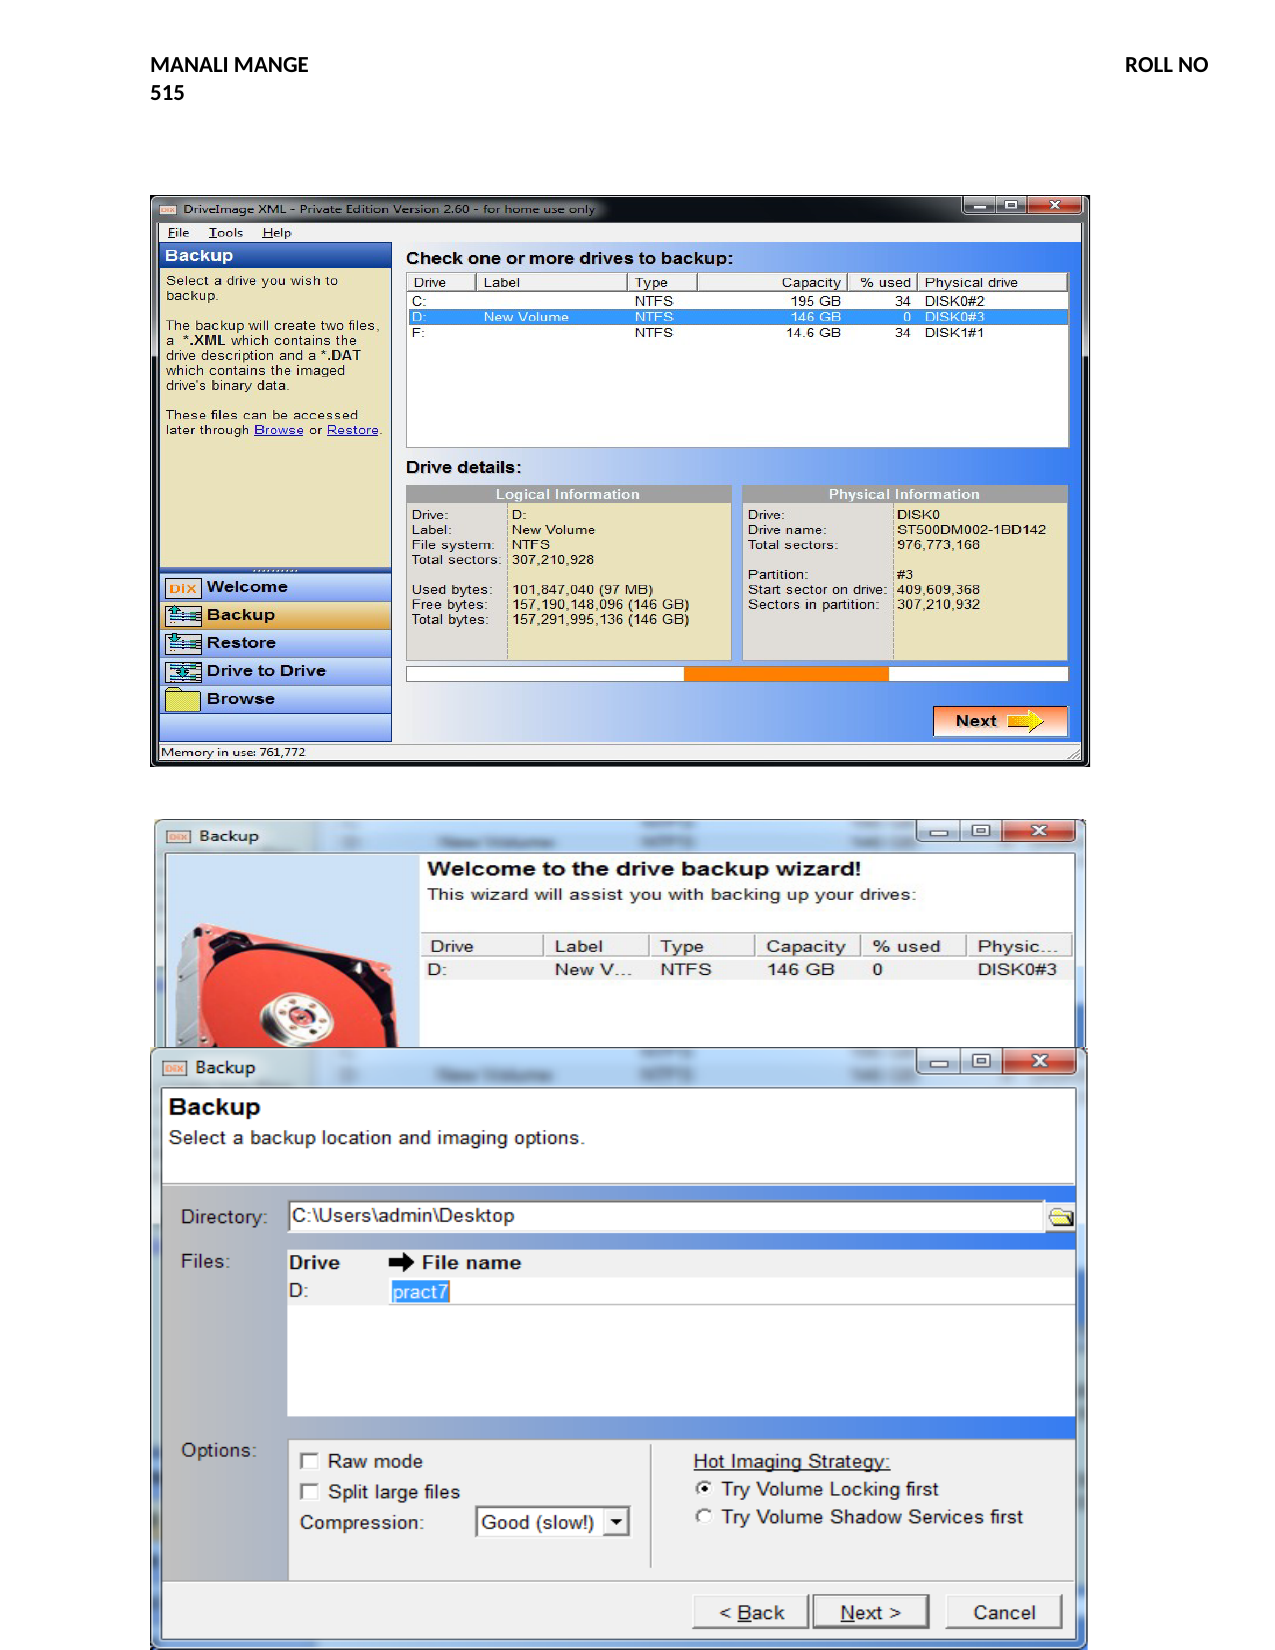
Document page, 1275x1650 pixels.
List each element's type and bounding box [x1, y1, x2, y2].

picture [150, 195, 1091, 767]
picture [150, 819, 1088, 1650]
